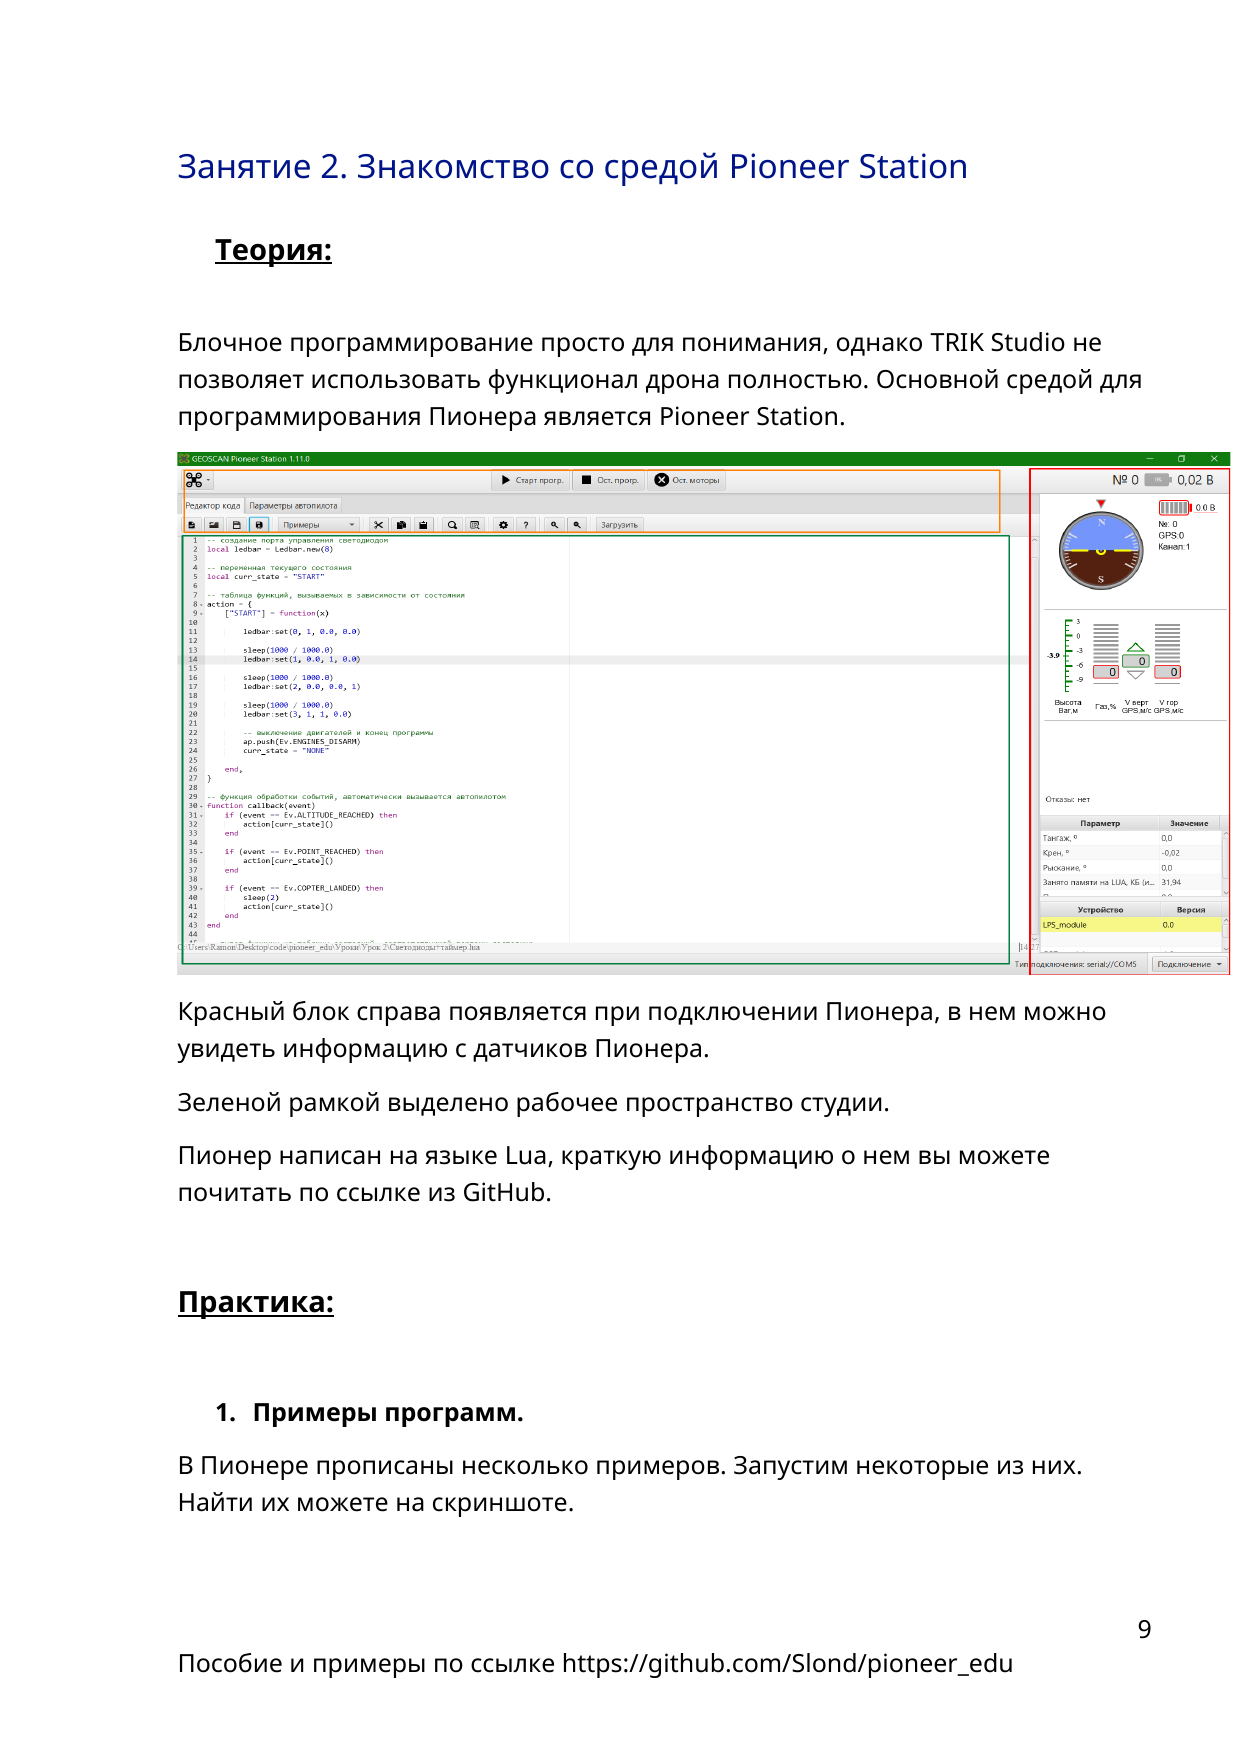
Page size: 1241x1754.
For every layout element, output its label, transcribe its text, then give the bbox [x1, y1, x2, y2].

picture [177, 452, 1231, 975]
list Примеры программ. [215, 1394, 1152, 1428]
text Пионер написан на языке Lua, краткую информацию о нем вы можете почитать по ссылке из GitHub. [177, 1138, 1152, 1208]
text Красный блок справа появляется при подключении Пионера, в нем можно увидеть информацию с датчиков Пионера. [177, 994, 1152, 1065]
list Теория: [177, 229, 1152, 268]
text В Пионере прописаны несколько примеров. Запустим некоторые из них. Найти их можете на скриншоте. [177, 1448, 1152, 1518]
text Практика: [177, 1281, 1152, 1321]
text Блочное программирование просто для понимания, однако TRIK Studio не позволяет использовать функционал дрона полностью. Основной средой для программирования Пионера является Pioneer Station. [177, 325, 1152, 433]
text Зеленой рамкой выделено рабочее пространство студии. [177, 1084, 1152, 1118]
subtitle Занятие 2. Знакомство со средой Pioneer Station [177, 143, 1152, 188]
